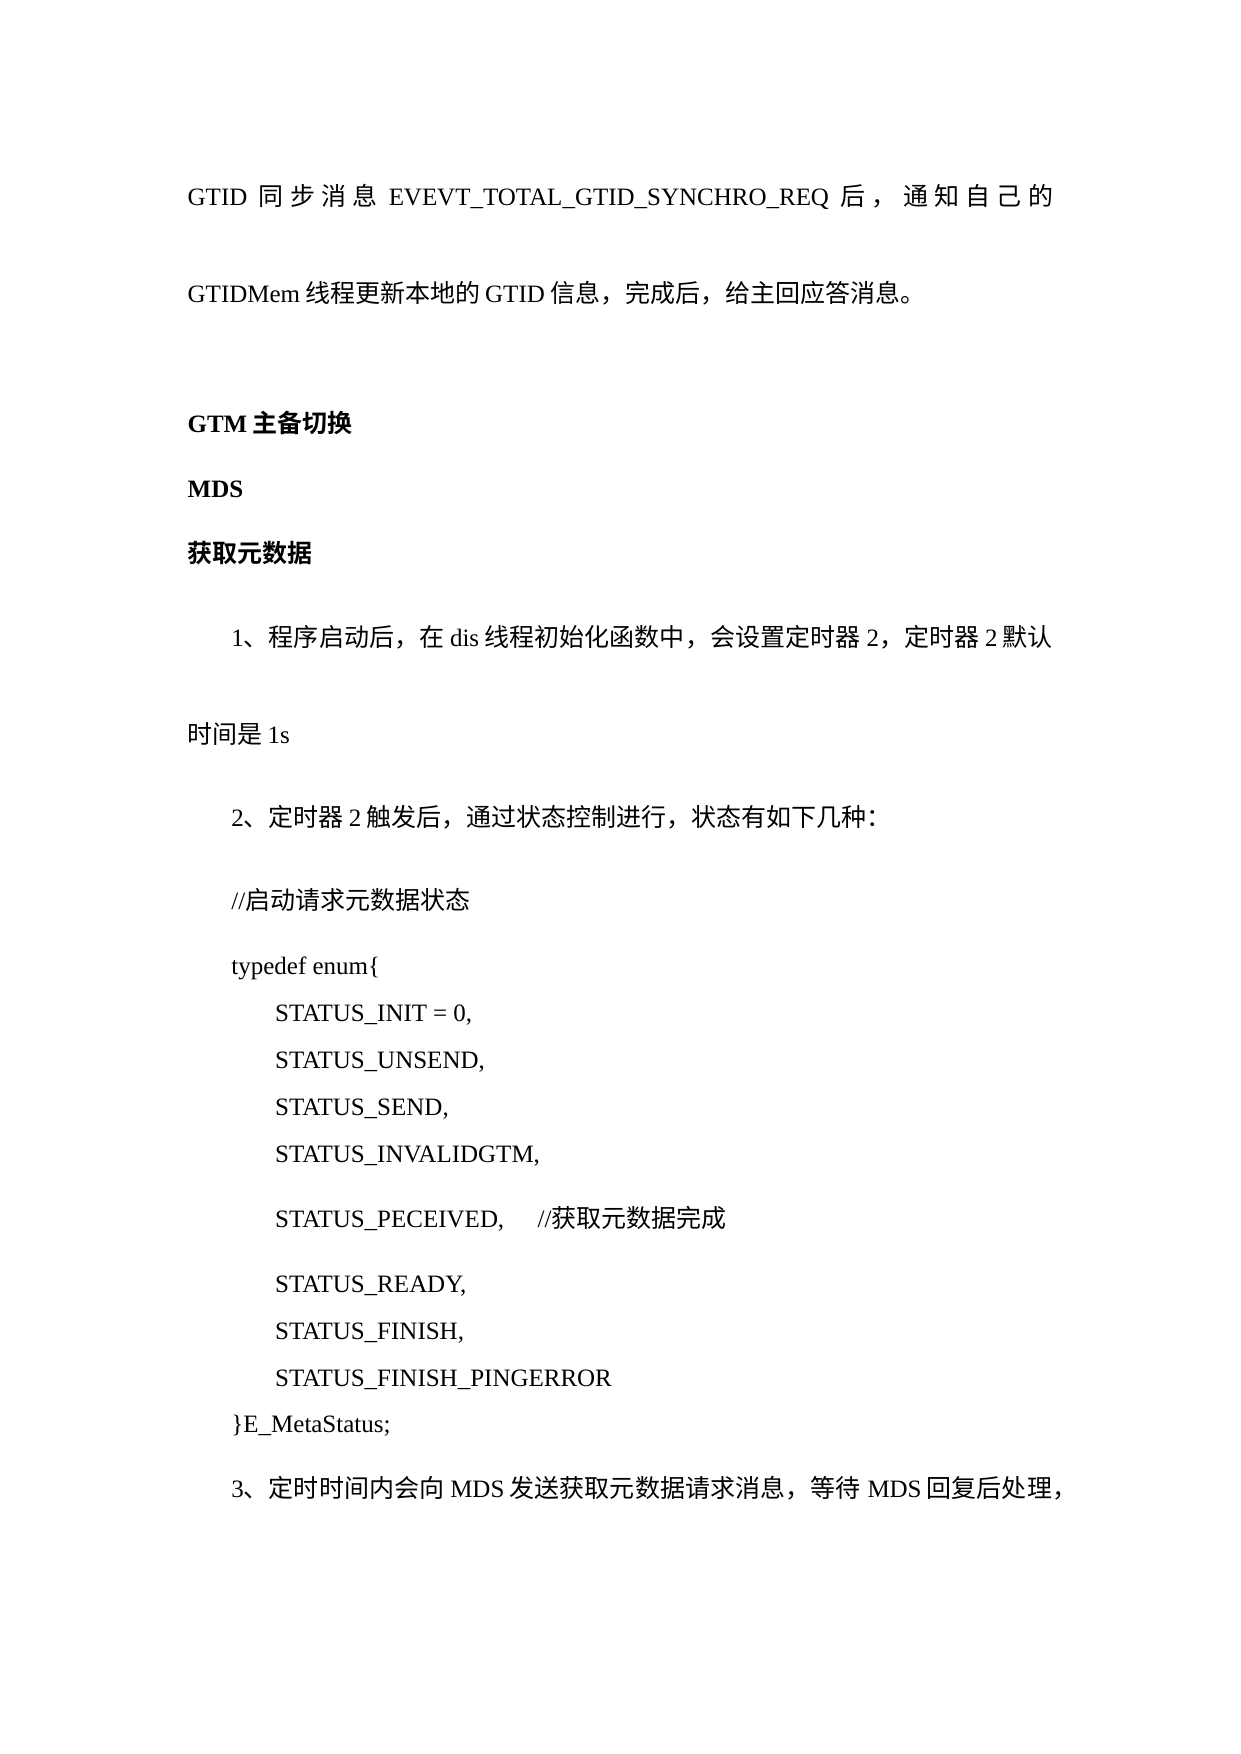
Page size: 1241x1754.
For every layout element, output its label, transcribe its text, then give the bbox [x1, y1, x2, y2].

text STATUS_FINISH, [231, 1314, 1053, 1346]
text }E_MetaStatus; [187, 1408, 1053, 1440]
list 程序启动后，在dis线程初始化函数中，会设置定时器2，定时器2默认时间是1s [187, 603, 1053, 765]
subtitle 获取元数据 [187, 519, 1053, 584]
list 定时器2触发后，通过状态控制进行，状态有如下几种： [187, 783, 1053, 848]
text STATUS_SEND, [231, 1090, 1053, 1123]
text //启动请求元数据状态 [187, 866, 1053, 931]
text STATUS_INIT = 0, [231, 996, 1053, 1029]
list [187, 1454, 1053, 1519]
subtitle MDS [187, 473, 1053, 505]
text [187, 162, 1053, 324]
subtitle GTM主备切换 [187, 389, 1053, 454]
text STATUS_FINISH_PINGERROR [231, 1361, 1053, 1393]
text STATUS_READY, [231, 1267, 1053, 1299]
text typedef enum{ [187, 949, 1053, 982]
text STATUS_INVALIDGTM, [231, 1137, 1053, 1169]
text STATUS_PECEIVED, //获取元数据完成 [231, 1184, 1053, 1249]
text STATUS_UNSEND, [231, 1043, 1053, 1076]
